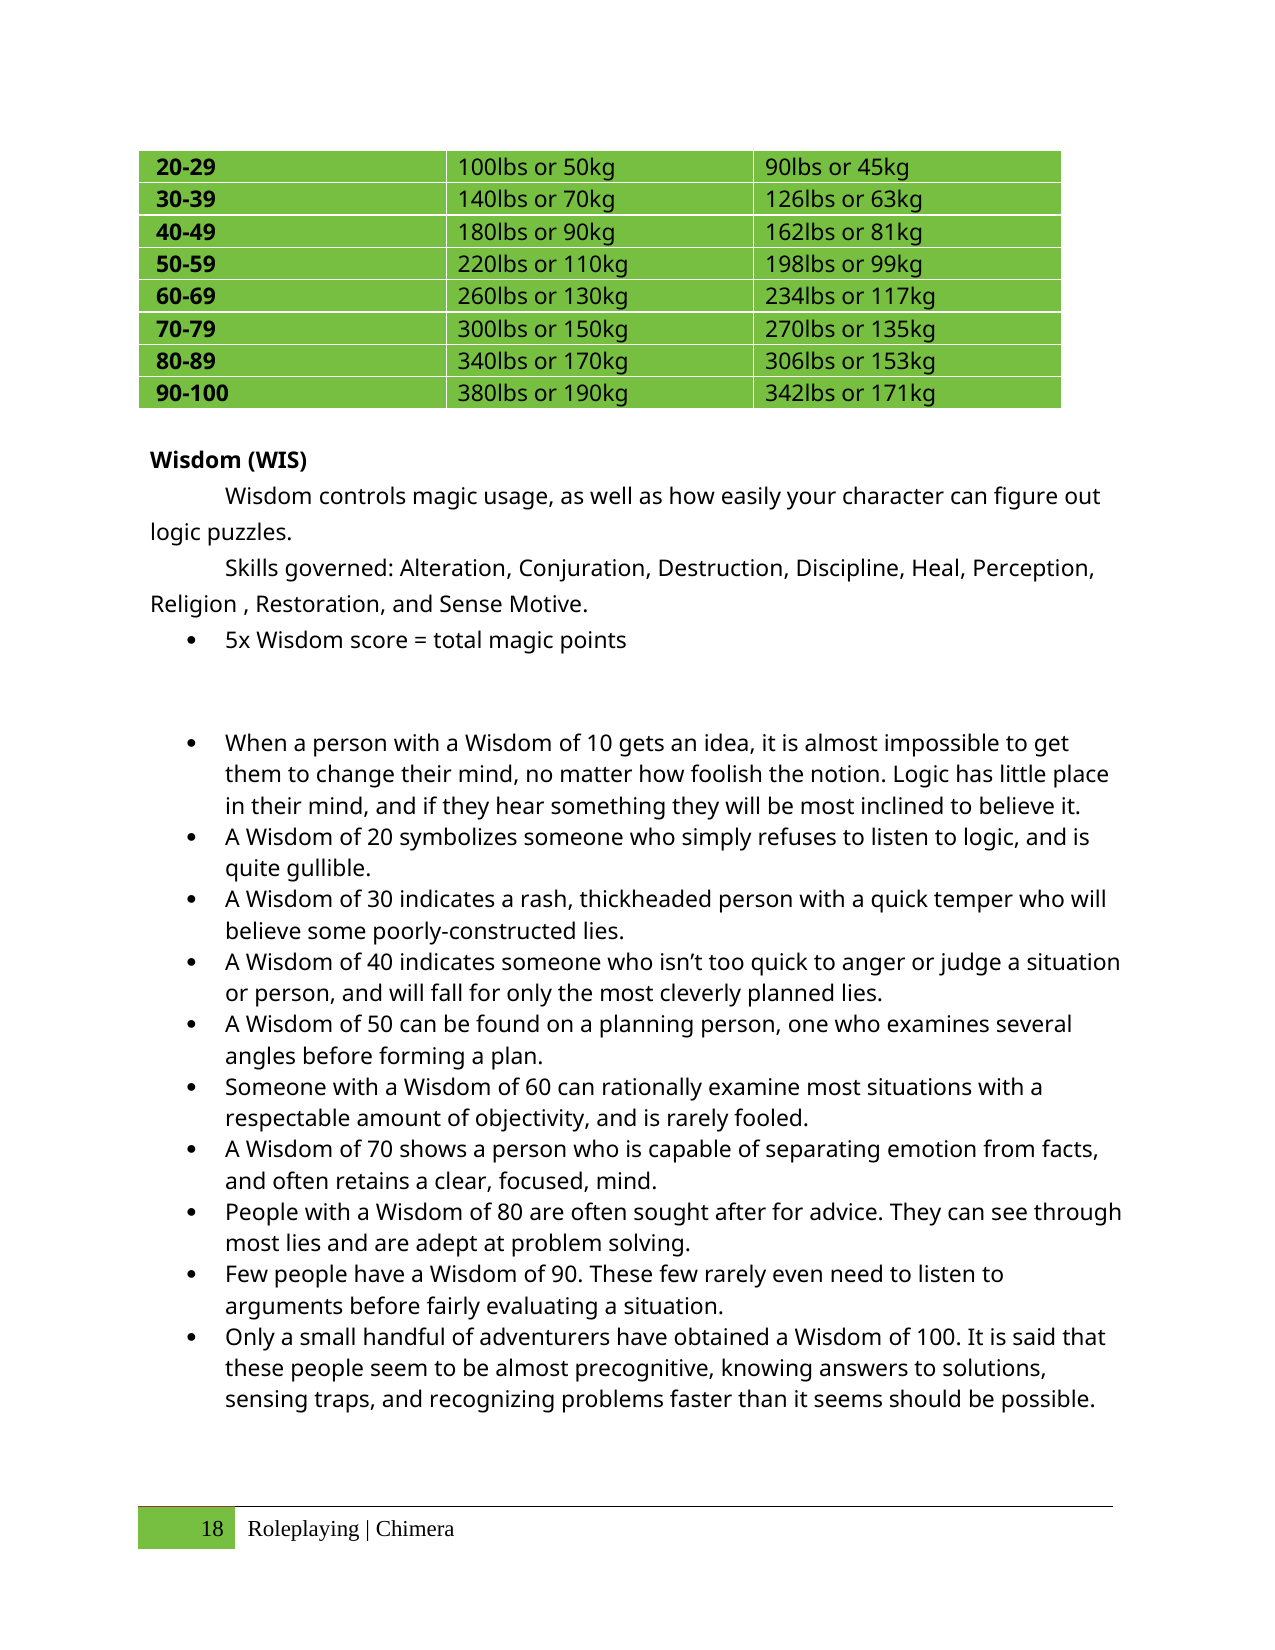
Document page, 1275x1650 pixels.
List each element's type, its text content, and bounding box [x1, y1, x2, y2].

table_cell 234lbs or 117kg [754, 280, 1061, 311]
table_cell 60-69 [139, 280, 446, 311]
list Someone with a Wisdom of 60 can rationally examine most situations with a respectable amount of objectivity, and is rarely fooled. [187, 1071, 1125, 1133]
table_cell 220lbs or 110kg [447, 248, 753, 279]
table_cell 100lbs or 50kg [447, 151, 753, 182]
list People with a Wisdom of 80 are often sought after for advice. They can see through most lies and are adept at problem solving. [187, 1196, 1125, 1258]
table_cell 50-59 [139, 248, 446, 279]
list Only a small handful of adventurers have obtained a Wisdom of 100. It is said that these people seem to be almost precognitive, knowing answers to solutions, sensing traps, and recognizing problems faster than it seems should be possible. [187, 1321, 1125, 1414]
table_cell 180lbs or 90kg [447, 216, 753, 247]
list A Wisdom of 70 shows a person who is capable of separating emotion from facts, and often retains a clear, focused, mind. [187, 1133, 1125, 1196]
table_cell 126lbs or 63kg [754, 183, 1061, 214]
list A Wisdom of 20 symbolizes someone who simply refuses to listen to logic, and is quite gullible. [187, 821, 1125, 883]
table_cell 70-79 [139, 313, 446, 344]
table_cell 90lbs or 45kg [754, 151, 1061, 182]
list A Wisdom of 30 indicates a rash, thickheaded person with a quick temper who will believe some poorly-constructed lies. [187, 883, 1125, 946]
text Skills governed: Alteration, Conjuration, Destruction, Discipline, Heal, Perception, Religion , Restoration, and Sense Motive. [150, 552, 1125, 619]
table_cell 380lbs or 190kg [447, 377, 753, 408]
list A Wisdom of 40 indicates someone who isn’t too quick to anger or judge a situation or person, and will fall for only the most cleverly planned lies. [187, 946, 1125, 1008]
table_cell 340lbs or 170kg [447, 345, 753, 376]
table_cell 80-89 [139, 345, 446, 376]
list Few people have a Wisdom of 90. These few rarely even need to listen to arguments before fairly evaluating a situation. [187, 1258, 1125, 1321]
table_cell 90-100 [139, 377, 446, 408]
table_cell 342lbs or 171kg [754, 377, 1061, 408]
table_cell 40-49 [139, 216, 446, 247]
list When a person with a Wisdom of 10 gets an idea, it is almost impossible to get them to change their mind, no matter how foolish the notion. Logic has little place in their mind, and if they hear something they will be most inclined to believe it. [187, 727, 1125, 821]
table_cell 260lbs or 130kg [447, 280, 753, 311]
list 5x Wisdom score = total magic points [187, 624, 1125, 655]
table_cell 30-39 [139, 183, 446, 214]
table_cell 198lbs or 99kg [754, 248, 1061, 279]
table_cell 162lbs or 81kg [754, 216, 1061, 247]
list A Wisdom of 50 can be found on a planning person, one who examines several angles before forming a plan. [187, 1008, 1125, 1071]
text Wisdom controls magic usage, as well as how easily your character can figure out logic puzzles. [150, 480, 1125, 547]
text Wisdom (WIS) [150, 444, 1125, 476]
table_cell 140lbs or 70kg [447, 183, 753, 214]
table_cell 306lbs or 153kg [754, 345, 1061, 376]
table_cell 270lbs or 135kg [754, 313, 1061, 344]
table_cell 300lbs or 150kg [447, 313, 753, 344]
table_cell 20-29 [139, 151, 446, 182]
